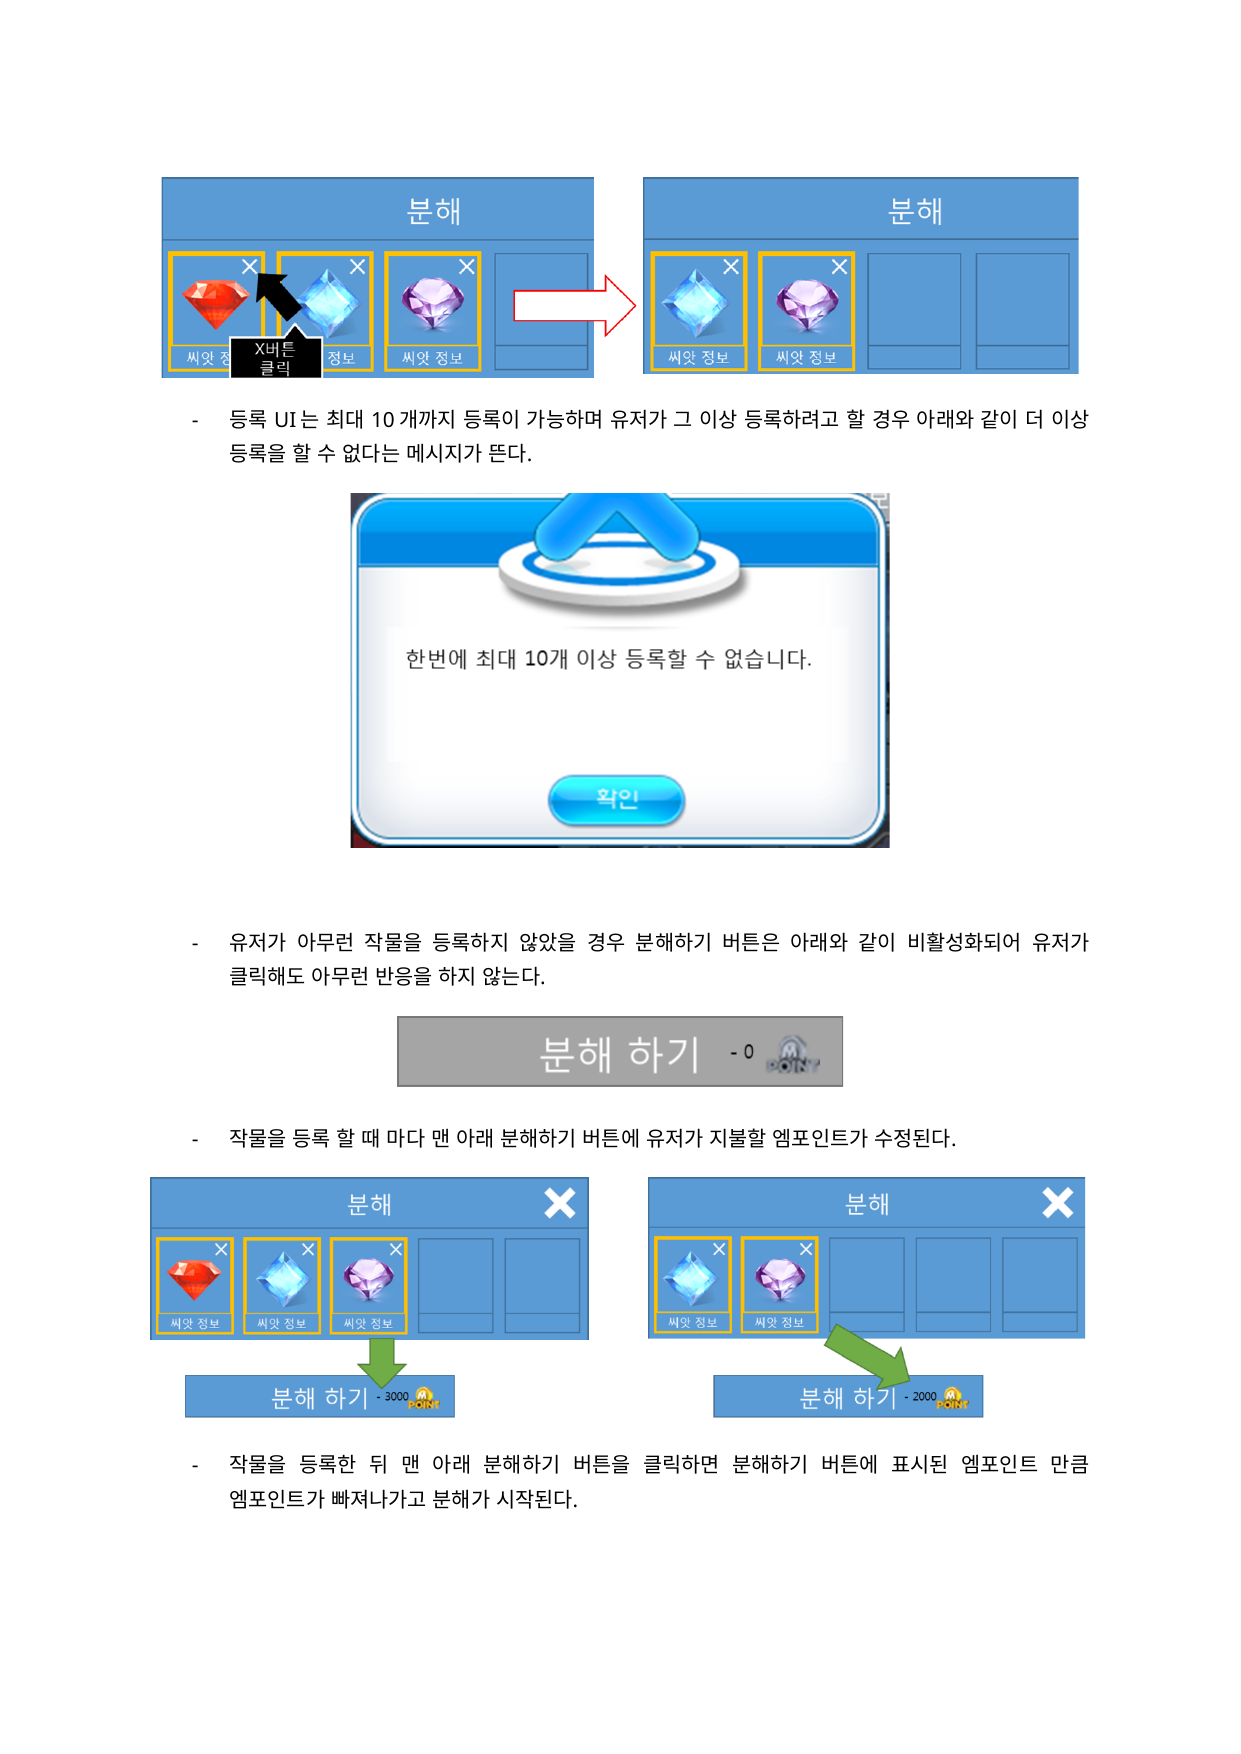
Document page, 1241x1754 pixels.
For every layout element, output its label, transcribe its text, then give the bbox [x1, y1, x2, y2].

list 유저가 아무런 작물을 등록하지 않았을 경우 분해하기 버튼은 아래와 같이 비활성화되어 유저가 클릭해도 아무런 반응을 하지 않는다. [192, 926, 1090, 991]
picture [397, 1016, 844, 1098]
picture [150, 1177, 1086, 1424]
picture [161, 177, 1079, 378]
list 작물을 등록 할 때 마다 맨 아래 분해하기 버튼에 유저가 지불할 엠포인트가 수정된다. [192, 1122, 1090, 1152]
picture [350, 493, 890, 848]
list 작물을 등록한 뒤 맨 아래 분해하기 버튼을 클릭하면 분해하기 버튼에 표시된 엠포인트 만큼 엠포인트가 빠져나가고 분해가 시작된다. [192, 1448, 1090, 1513]
list 등록 UI는 최대 10개까지 등록이 가능하며 유저가 그 이상 등록하려고 할 경우 아래와 같이 더 이상 등록을 할 수 없다는 메시지가 뜬다. [192, 403, 1090, 468]
